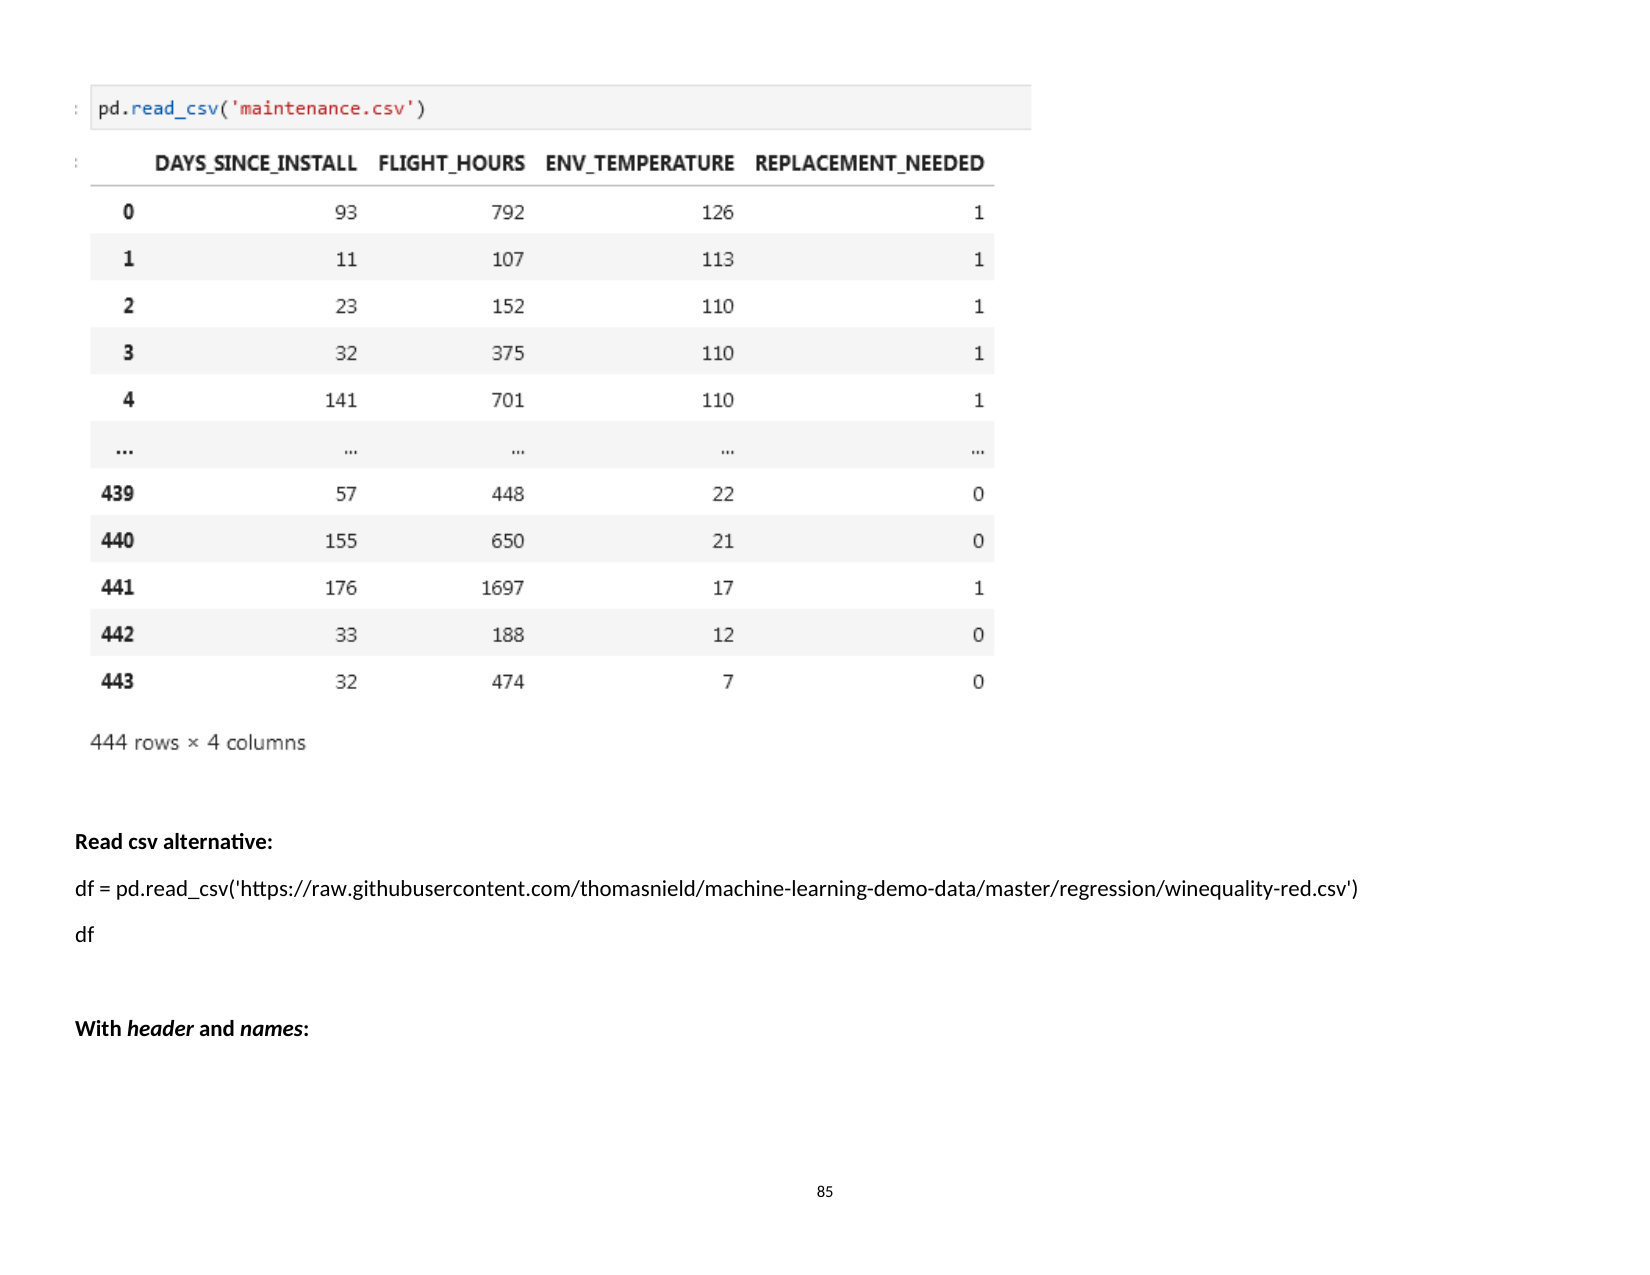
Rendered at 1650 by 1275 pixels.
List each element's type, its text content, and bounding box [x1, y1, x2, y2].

picture [75, 75, 1032, 761]
text df = pd.read_csv('https://raw.githubusercontent.com/thomasnield/machine-learning-demo-data/master/regression/winequality-red.csv') [75, 874, 1575, 902]
text With header and names: [75, 1014, 1575, 1042]
text df [75, 921, 1575, 948]
text Read csv alternative: [75, 827, 1575, 855]
